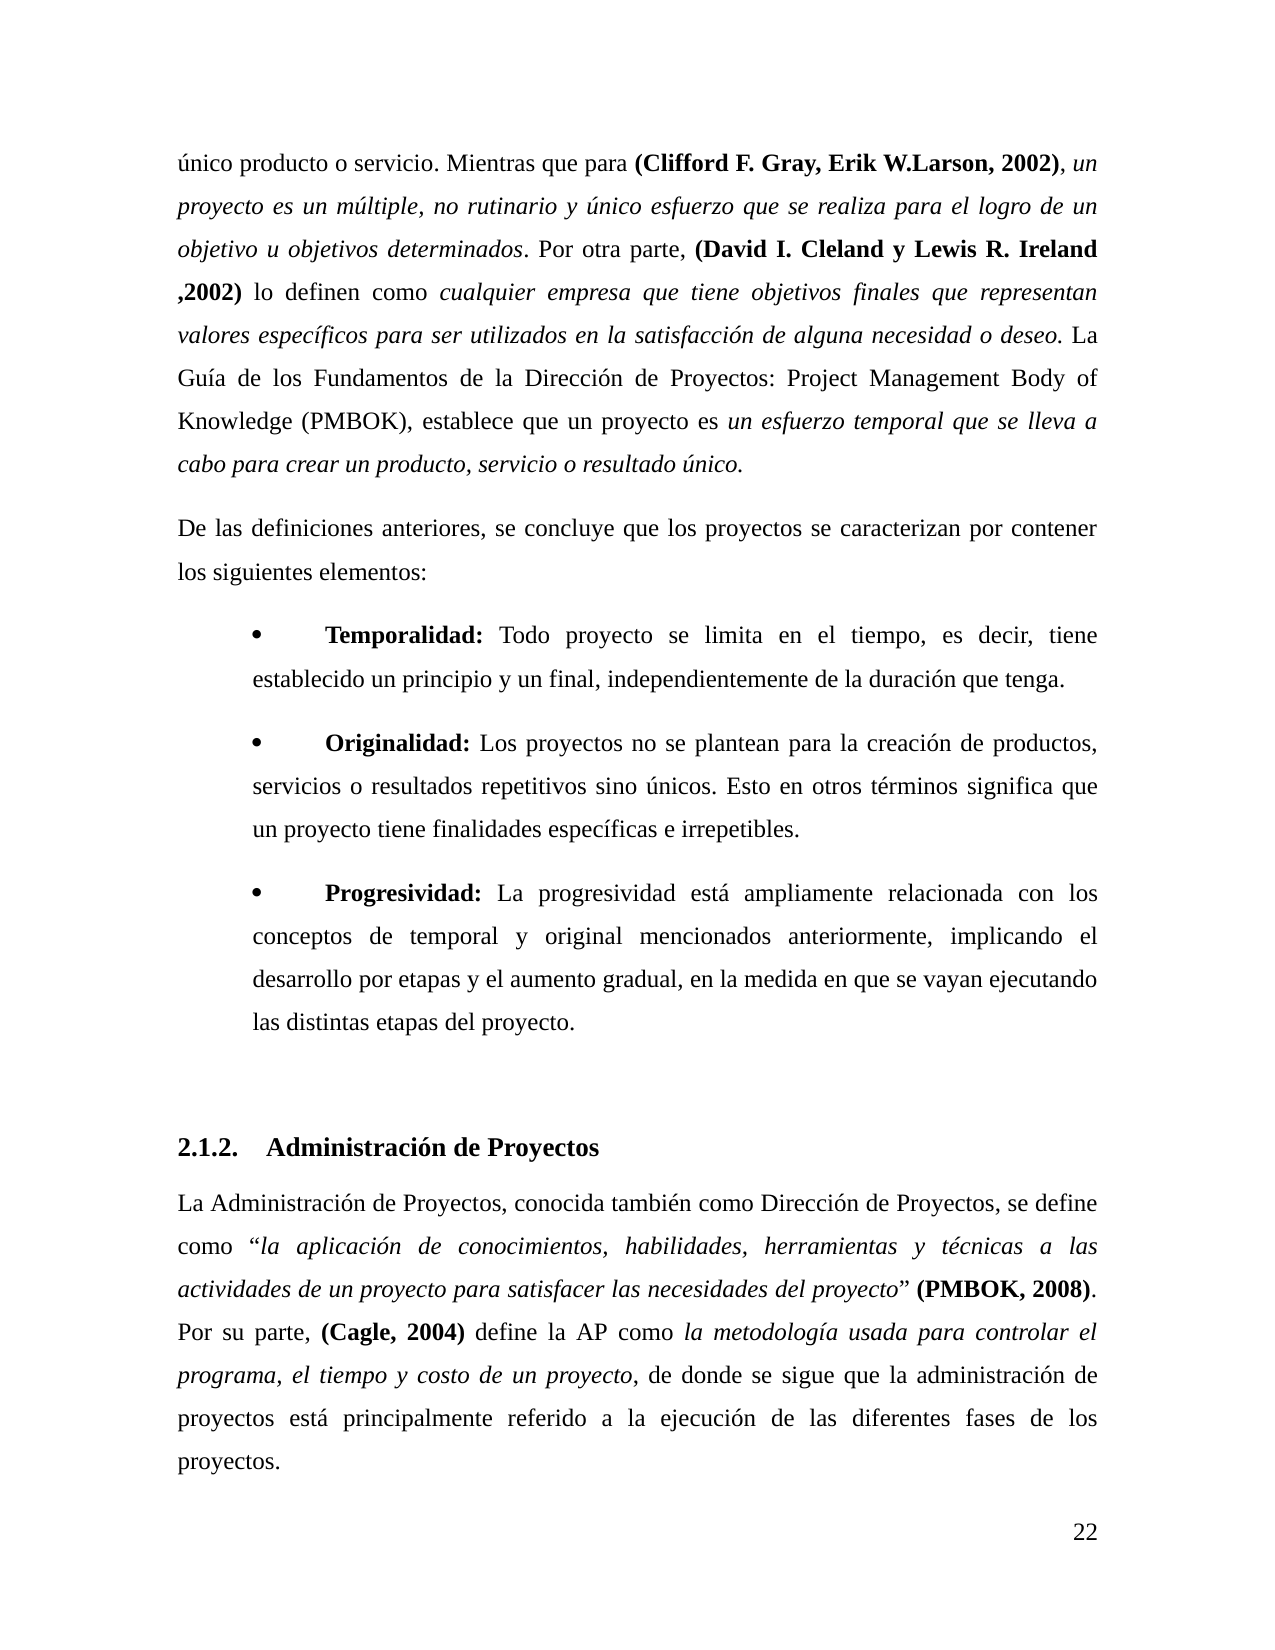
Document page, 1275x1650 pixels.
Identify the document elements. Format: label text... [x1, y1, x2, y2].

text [177, 148, 1098, 478]
text La Administración de Proyectos, conocida también como Dirección de Proyectos, se define como “la aplicación de conocimientos, habilidades, herramientas y técnicas a las actividades de un proyecto para satisfacer las necesidades del proyecto” (PMBOK, 2008). Por su parte, (Cagle, 2004) define la AP como la metodología usada para controlar el programa, el tiempo y costo de un proyecto, de donde se sigue que la administración de proyectos está principalmente referido a la ejecución de las diferentes fases de los proyectos. [177, 1188, 1098, 1475]
text De las definiciones anteriores, se concluye que los proyectos se caracterizan por contener los siguientes elementos: [177, 513, 1098, 585]
list Temporalidad: Todo proyecto se limita en el tiempo, es decir, tiene establecido un principio y un final, independientemente de la duración que tenga. [252, 621, 1098, 692]
subtitle Administración de Proyectos [177, 1132, 1098, 1163]
list Originalidad: Los proyectos no se plantean para la creación de productos, servicios o resultados repetitivos sino únicos. Esto en otros términos significa que un proyecto tiene finalidades específicas e irrepetibles. [252, 728, 1098, 843]
list Progresividad: La progresividad está ampliamente relacionada con los conceptos de temporal y original mencionados anteriormente, implicando el desarrollo por etapas y el aumento gradual, en la medida en que se vayan ejecutando las distintas etapas del proyecto. [252, 878, 1098, 1036]
